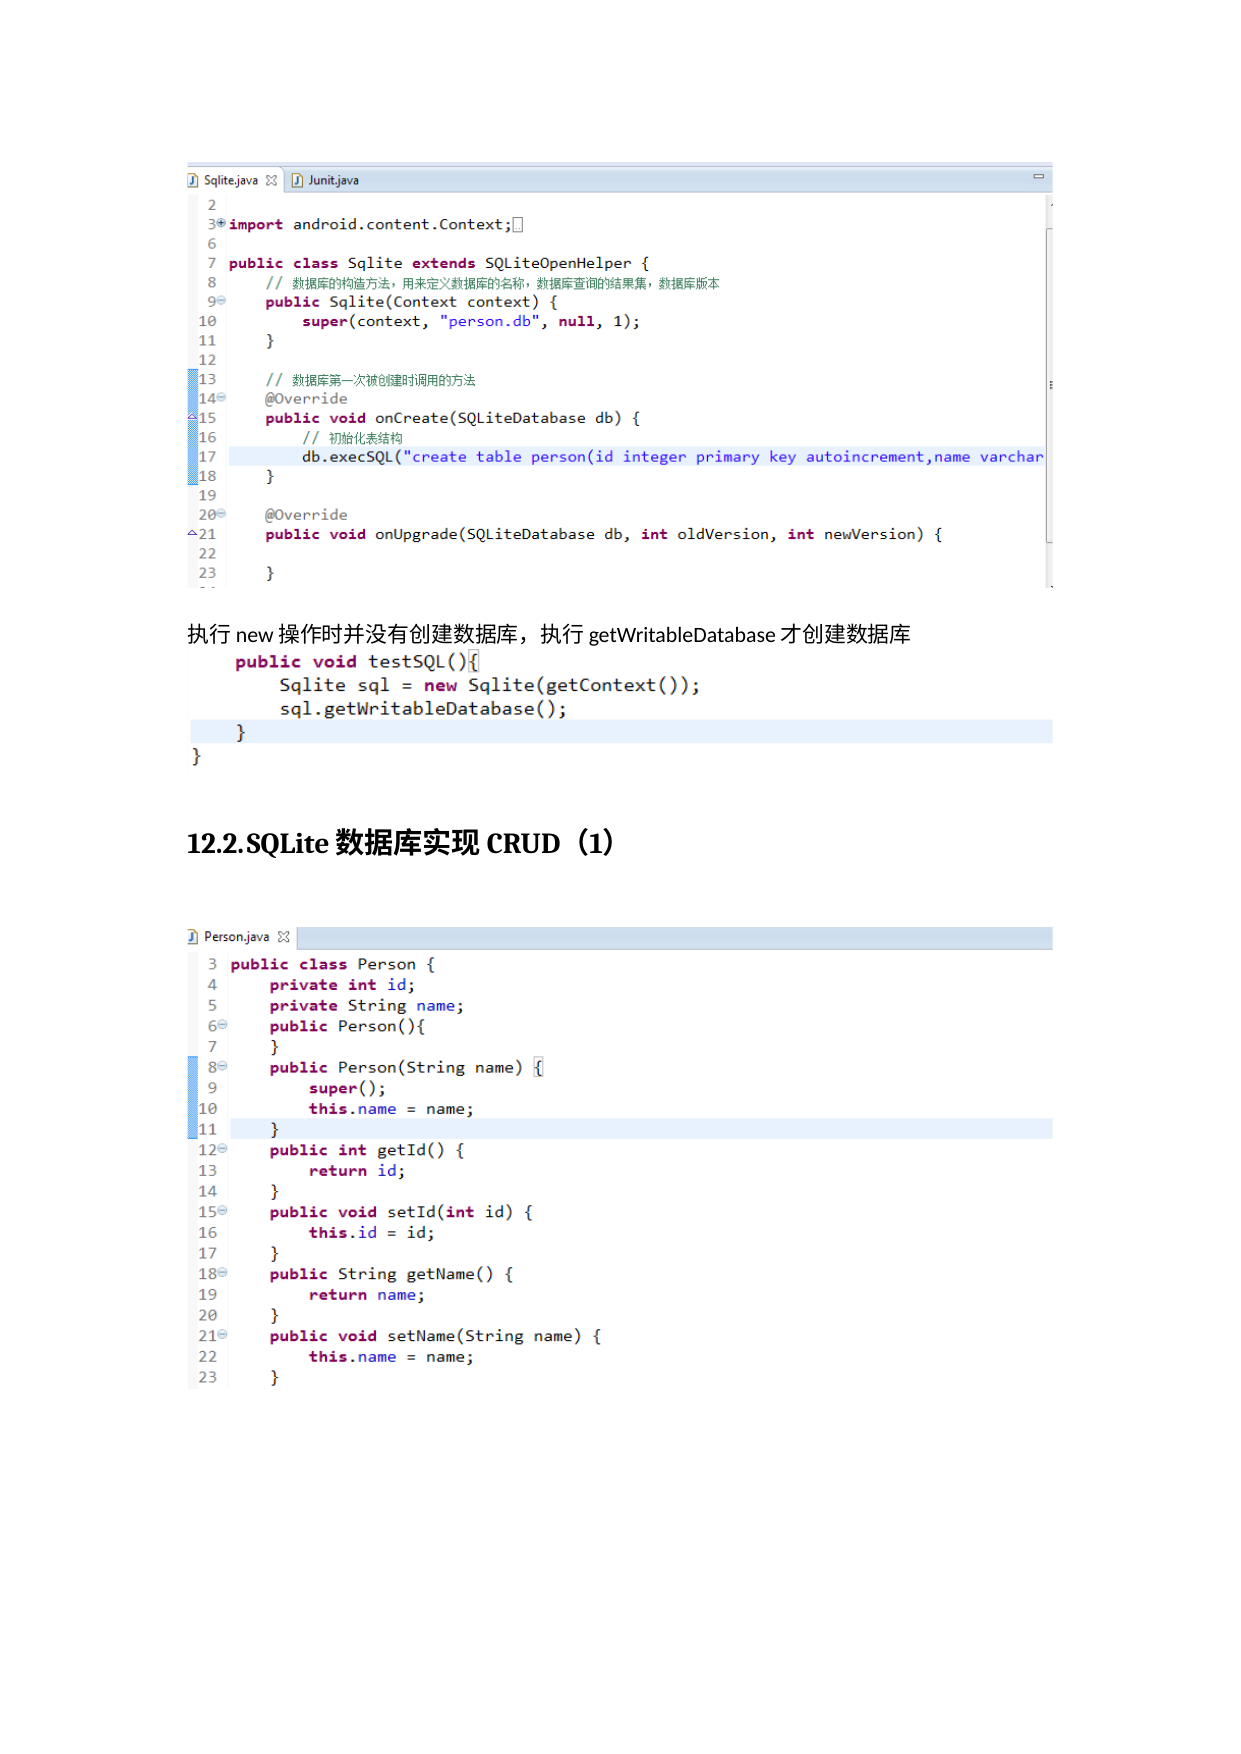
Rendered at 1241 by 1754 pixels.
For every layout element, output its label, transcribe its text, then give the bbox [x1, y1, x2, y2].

picture [187, 927, 1053, 1389]
text 执行new操作时并没有创建数据库，执行getWritableDatabase才创建数据库 [187, 617, 1053, 649]
subtitle SQLite数据库实现CRUD（1） [187, 809, 1053, 874]
picture [187, 649, 1053, 773]
picture [187, 162, 1053, 588]
